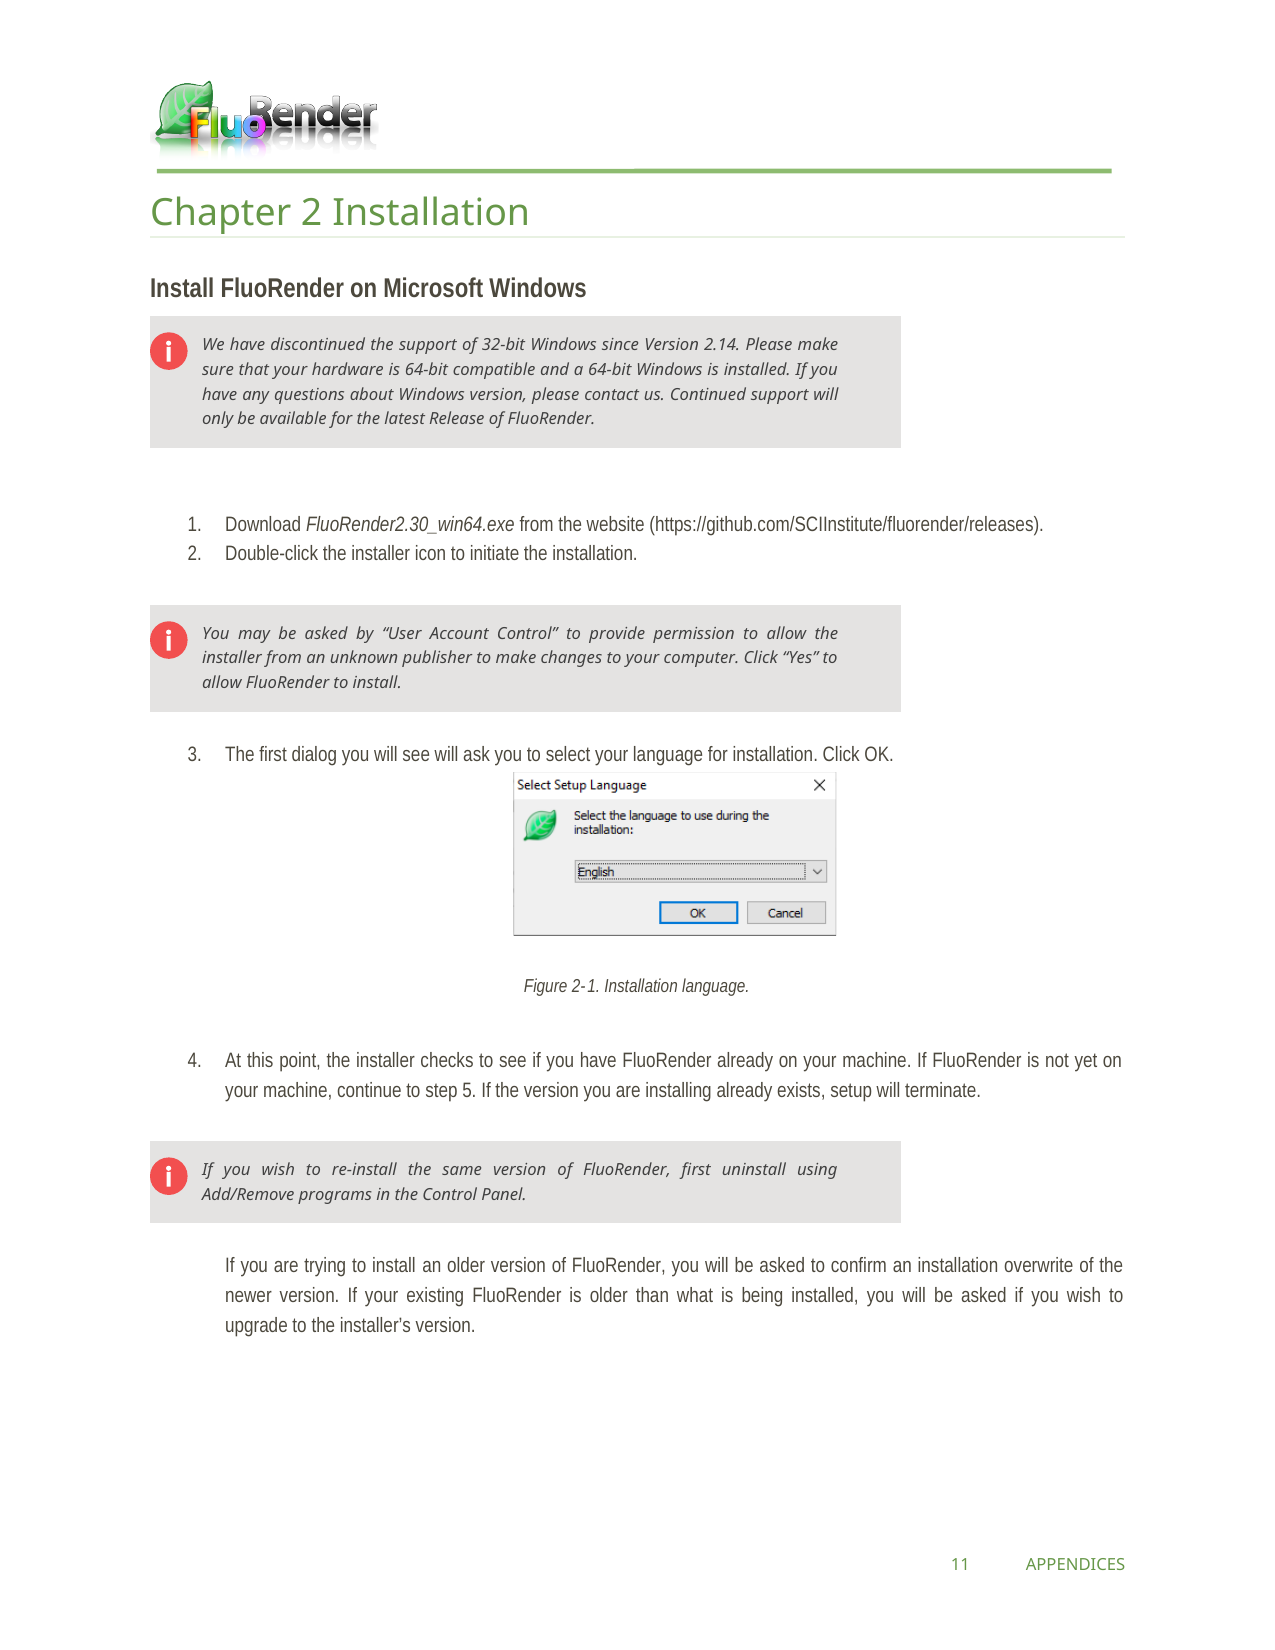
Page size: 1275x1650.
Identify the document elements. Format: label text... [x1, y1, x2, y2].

picture [513, 772, 837, 936]
subtitle Install FluoRender on Microsoft Windows [150, 272, 1125, 303]
picture [150, 75, 379, 162]
subtitle Installation [150, 185, 1125, 236]
